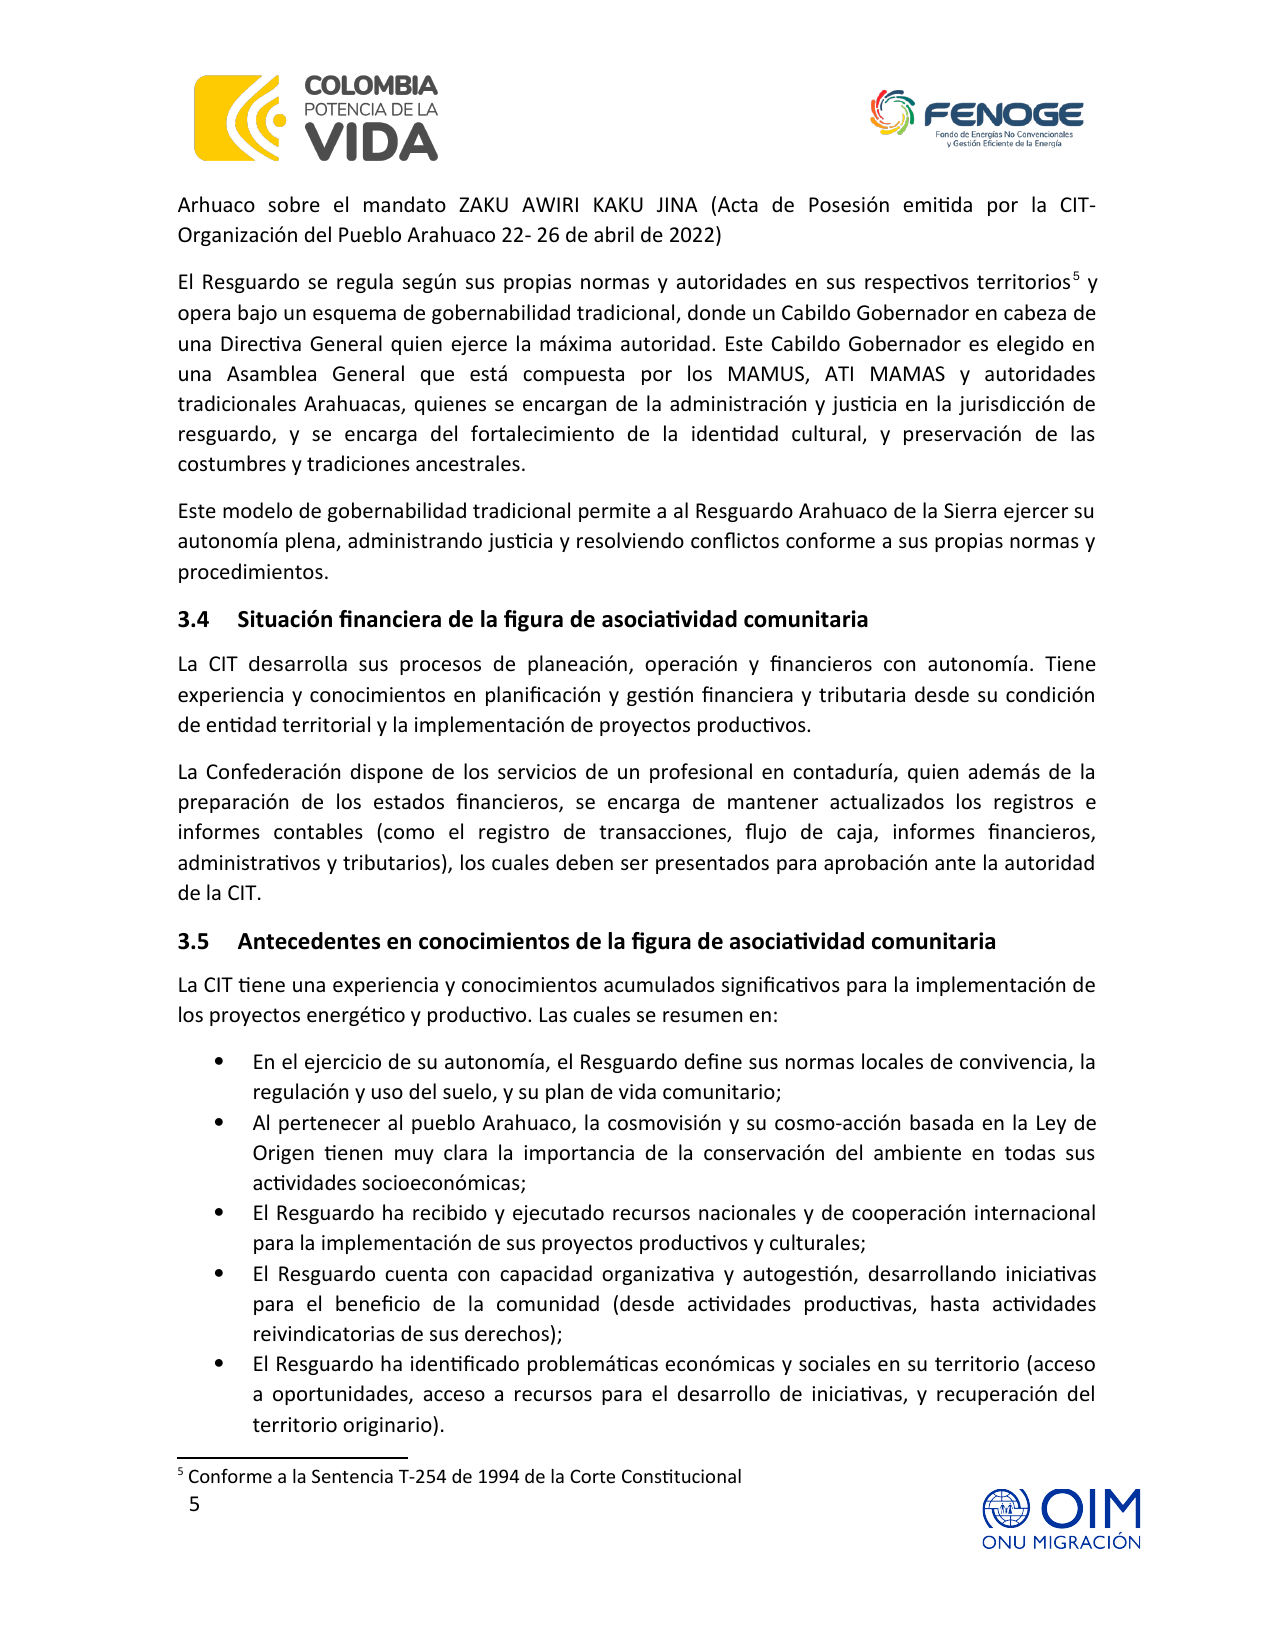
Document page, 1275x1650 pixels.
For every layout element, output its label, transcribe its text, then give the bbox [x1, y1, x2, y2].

list Al pertenecer al pueblo Arahuaco, la cosmovisión y su cosmo-acción basada en la Ley de Origen tienen muy clara la importancia de la conservación del ambiente en todas sus actividades socioeconómicas; [215, 1108, 1098, 1196]
subtitle Antecedentes en conocimientos de la figura de asociatividad comunitaria [177, 925, 1098, 955]
list En el ejercicio de su autonomía, el Resguardo define sus normas locales de convivencia, la regulación y uso del suelo, y su plan de vida comunitario; [215, 1047, 1098, 1106]
subtitle Situación financiera de la figura de asociatividad comunitaria [177, 604, 1098, 634]
text El Resguardo se regula según sus propias normas y autoridades en sus respectivos territorios y opera bajo un esquema de gobernabilidad tradicional, donde un Cabildo Gobernador en cabeza de una Directiva General quien ejerce la máxima autoridad. Este Cabildo Gobernador es elegido en una Asamblea General que está compuesta por los MAMUS, ATI MAMAS y autoridades tradicionales Arahuacas, quienes se encargan de la administración y justicia en la jurisdicción de resguardo, y se encarga del fortalecimiento de la identidad cultural, y preservación de las costumbres y tradiciones ancestrales. [177, 267, 1098, 477]
list El Resguardo ha recibido y ejecutado recursos nacionales y de cooperación internacional para la implementación de sus proyectos productivos y culturales; [215, 1198, 1098, 1257]
text La CIT tiene una experiencia y conocimientos acumulados significativos para la implementación de los proyectos energético y productivo. Las cuales se resumen en: [177, 970, 1098, 1028]
picture [982, 1489, 1141, 1549]
picture [188, 73, 444, 163]
text La Confederación dispone de los servicios de un profesional en contaduría, quien además de la preparación de los estados financieros, se encarga de mantener actualizados los registros e informes contables (como el registro de transacciones, flujo de caja, informes financieros, administrativos y tributarios), los cuales deben ser presentados para aprobación ante la autoridad de la CIT. [177, 757, 1098, 906]
text Este modelo de gobernabilidad tradicional permite a al Resguardo Arahuaco de la Sierra ejercer su autonomía plena, administrando justicia y resolviendo conflictos conforme a sus propias normas y procedimientos. [177, 496, 1098, 585]
text La CIT desarrolla sus procesos de planeación, operación y financieros con autonomía. Tiene experiencia y conocimientos en planificación y gestión financiera y tributaria desde su condición de entidad territorial y la implementación de proyectos productivos. [177, 649, 1098, 738]
picture [869, 88, 1086, 148]
list El Resguardo ha identificado problemáticas económicas y sociales en su territorio (acceso a oportunidades, acceso a recursos para el desarrollo de iniciativas, y recuperación del territorio originario). [215, 1349, 1098, 1438]
list El Resguardo cuenta con capacidad organizativa y autogestión, desarrollando iniciativas para el beneficio de la comunidad (desde actividades productivas, hasta actividades reivindicatorias de sus derechos); [215, 1259, 1098, 1347]
